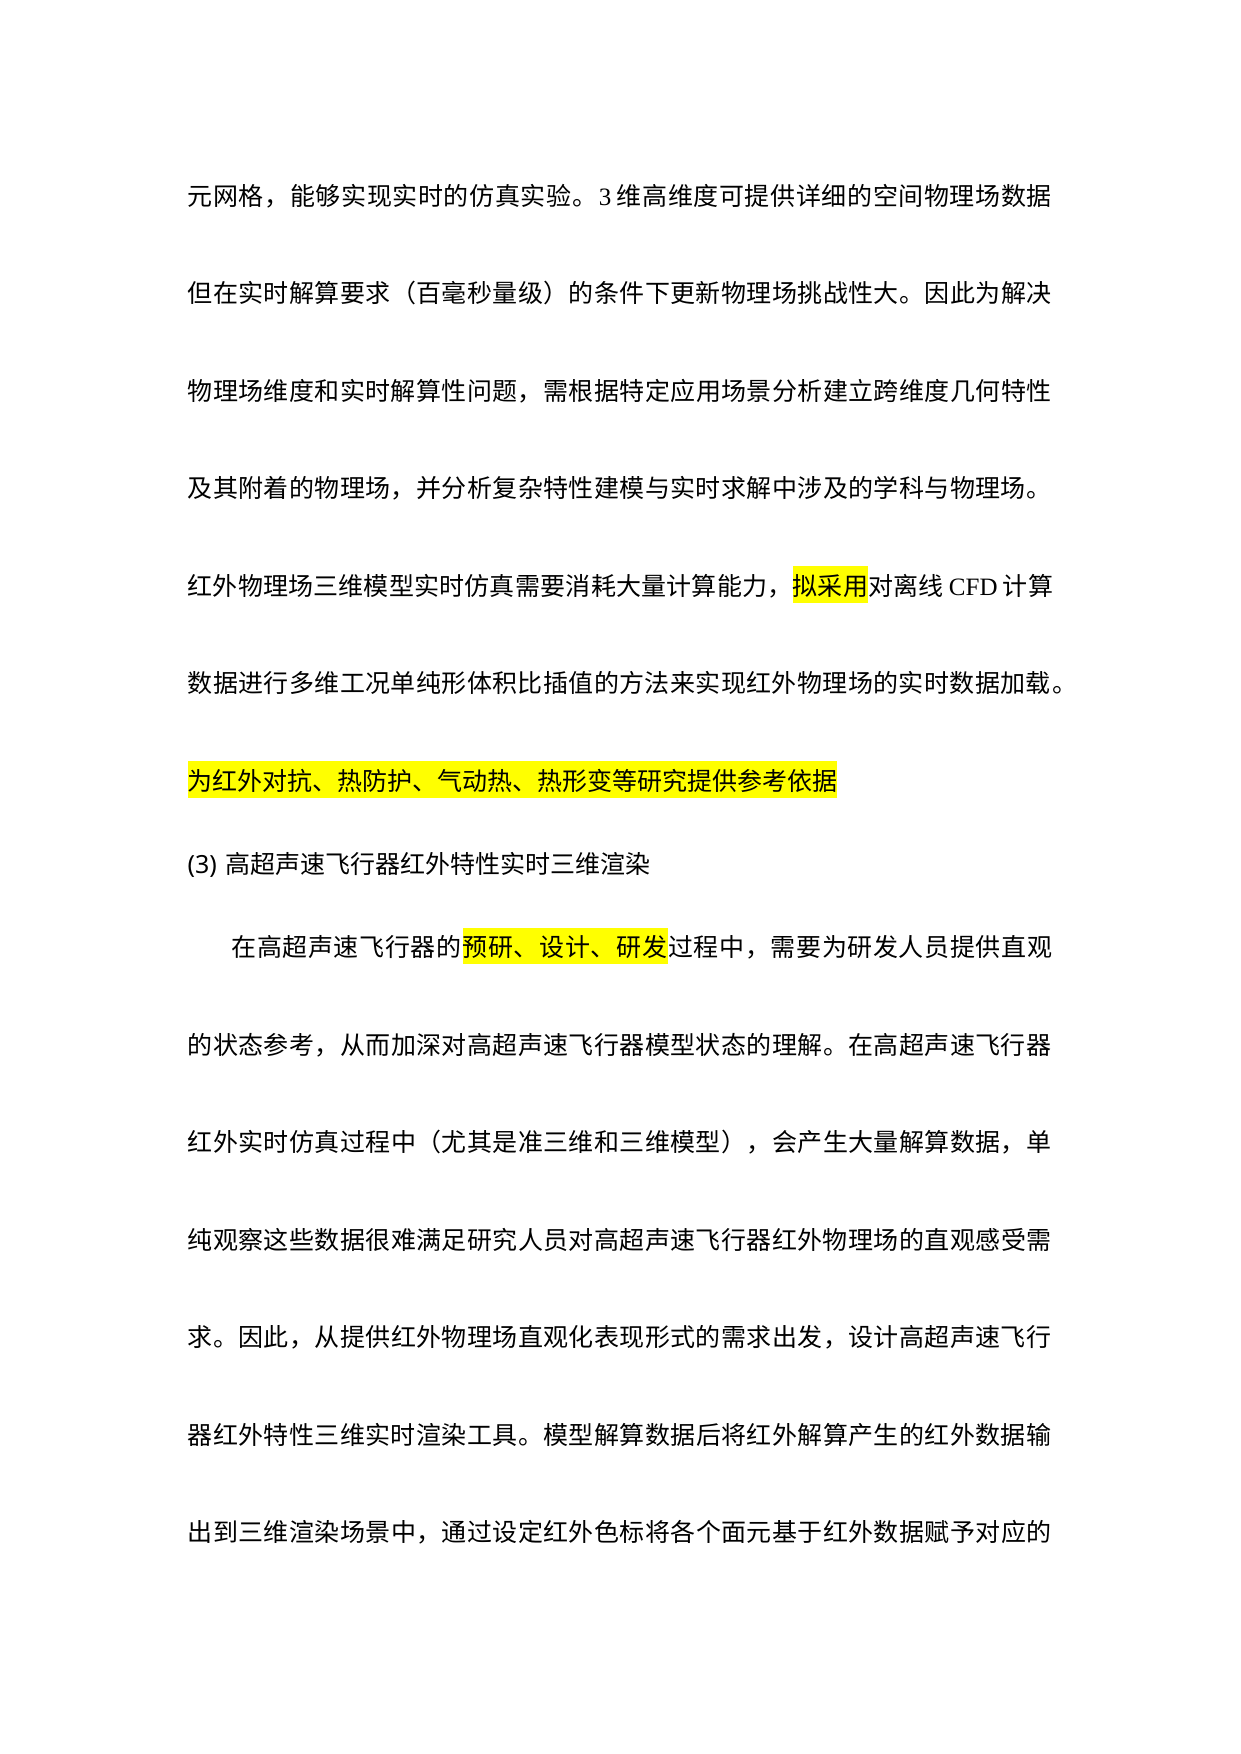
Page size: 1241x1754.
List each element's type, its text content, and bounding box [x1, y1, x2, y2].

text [187, 913, 1053, 1563]
list 高超声速飞行器红外特性实时三维渲染 [187, 830, 1053, 895]
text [187, 162, 1053, 812]
